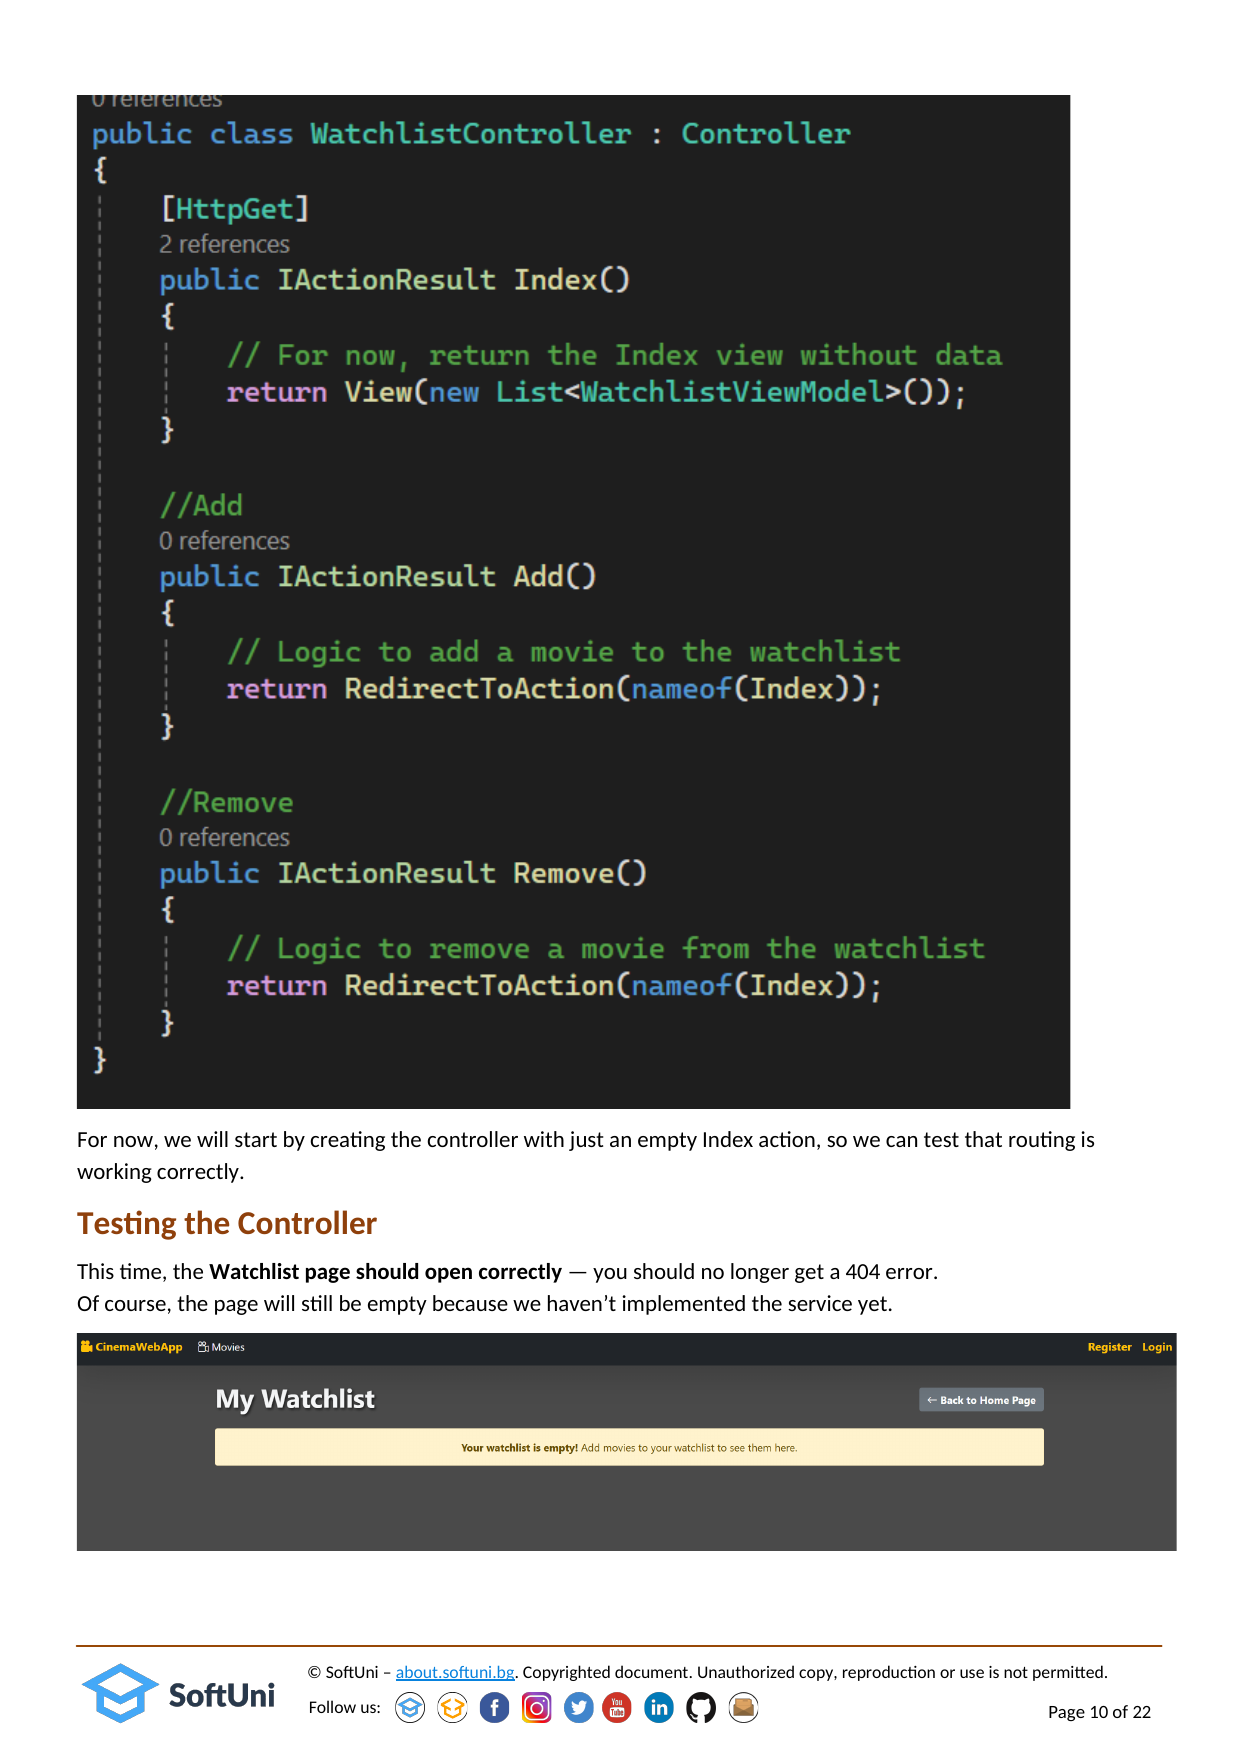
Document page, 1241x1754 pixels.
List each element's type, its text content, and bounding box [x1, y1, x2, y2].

picture [658, 1705, 667, 1714]
picture [437, 1692, 468, 1723]
picture [522, 1692, 552, 1723]
picture [644, 1692, 653, 1701]
text For now, we will start by creating the controller with just an empty Index action, so we can test that routing is working correctly. [77, 1125, 1163, 1185]
picture [602, 1692, 632, 1723]
picture [665, 1714, 674, 1723]
picture [479, 1692, 510, 1723]
picture [686, 1692, 716, 1723]
subtitle Testing the Controller [77, 1202, 1163, 1243]
picture [75, 1658, 281, 1729]
picture [564, 1692, 594, 1723]
text This time, the Watchlist page should open correctly — you should no longer get a 404 error. Of course, the page will still be empty because we haven’t implemented the service yet. [77, 1257, 1163, 1317]
picture [395, 1692, 425, 1723]
picture [728, 1692, 759, 1723]
picture [76, 95, 1071, 1109]
picture [76, 1333, 1177, 1551]
picture [665, 1692, 674, 1701]
picture [644, 1714, 653, 1723]
